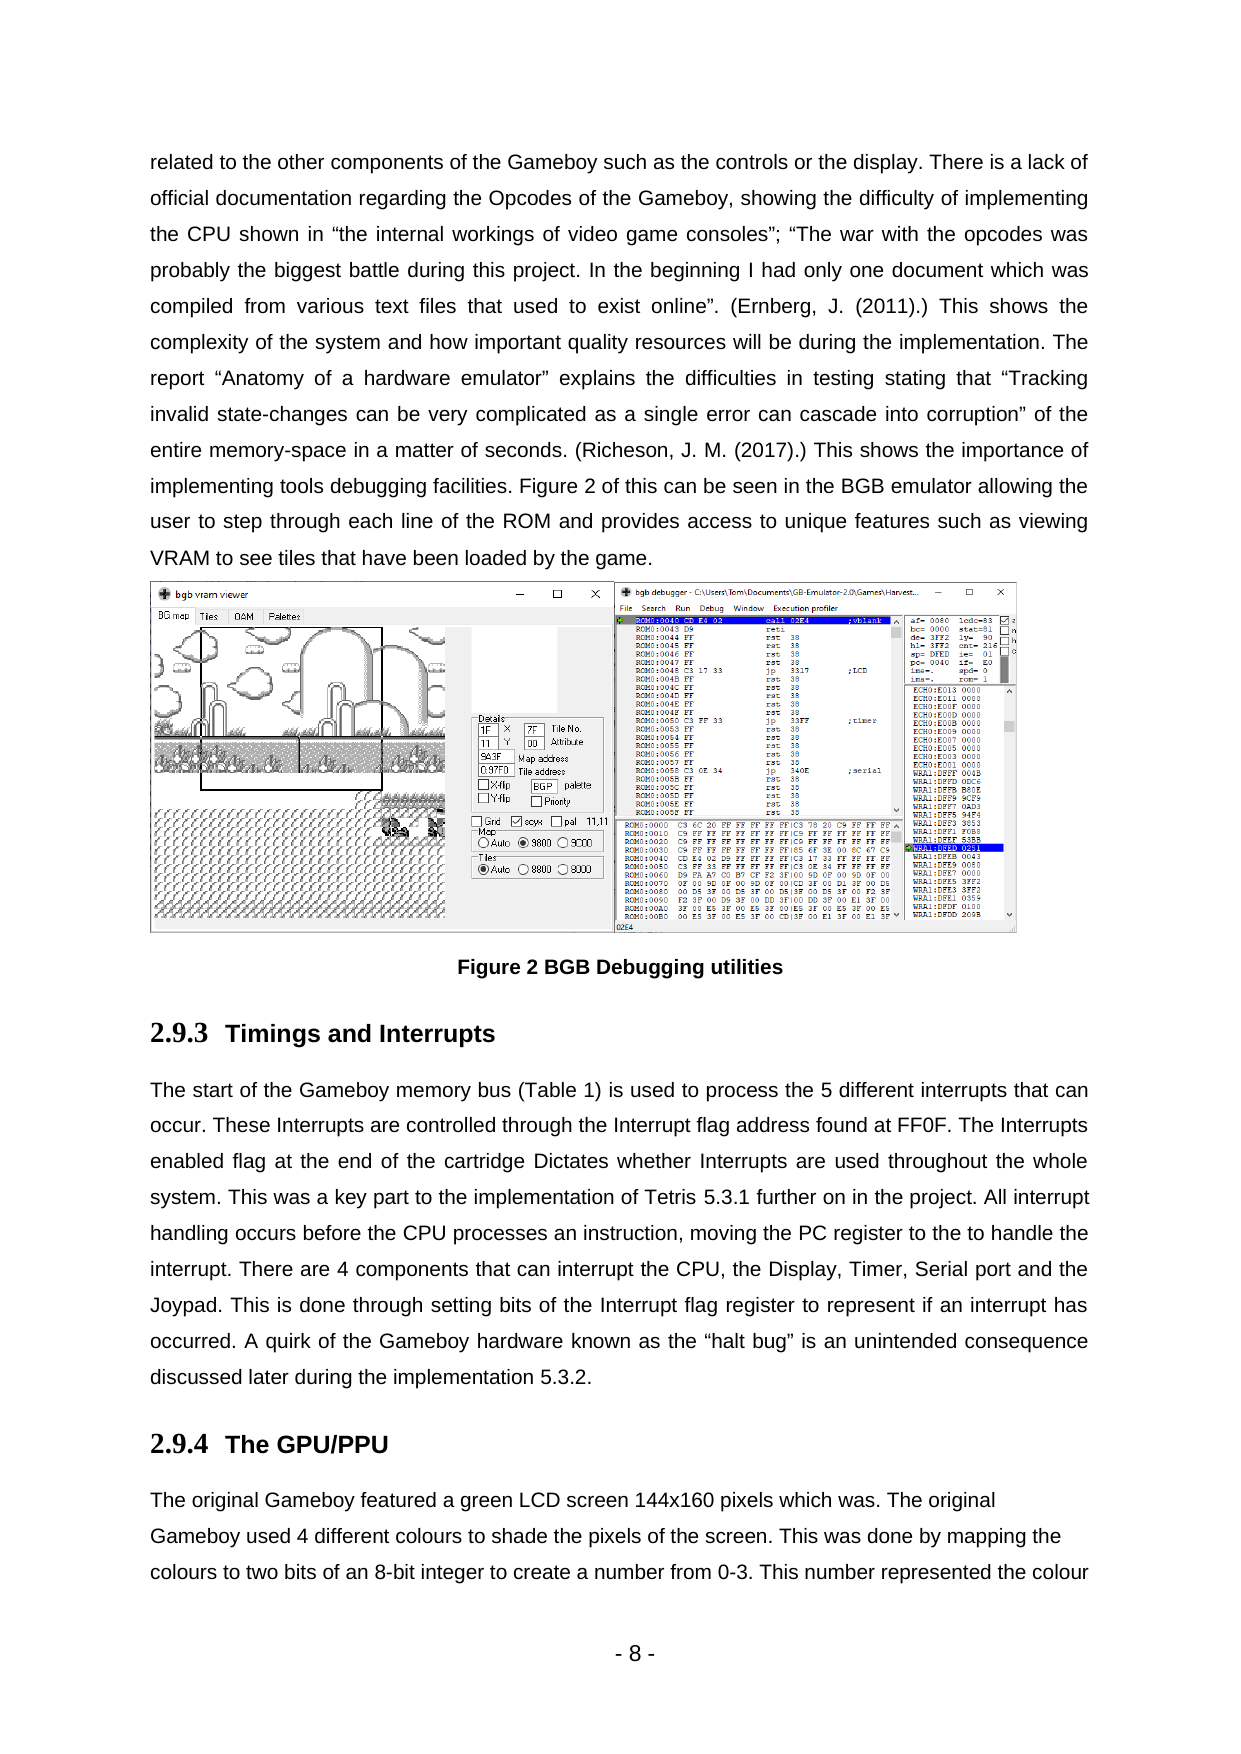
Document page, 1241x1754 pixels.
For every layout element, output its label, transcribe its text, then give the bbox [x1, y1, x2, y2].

picture [150, 581, 1017, 933]
text Figure 2 BGB Debugging utilities [150, 954, 1090, 978]
subtitle Timings and Interrupts [150, 1016, 1090, 1049]
subtitle The GPU/PPU [150, 1426, 1090, 1459]
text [150, 1488, 1090, 1583]
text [150, 150, 1090, 569]
text The start of the Gameboy memory bus (Table 1) is used to process the 5 different interrupts that can occur. These Interrupts are controlled through the Interrupt flag address found at FF0F. The Interrupts enabled flag at the end of the cartridge Dictates whether Interrupts are used throughout the whole system. This was a key part to the implementation of Tetris 5.3.1 further on in the project. All interrupt handling occurs before the CPU processes an instruction, moving the PC register to the to handle the interrupt. There are 4 components that can interrupt the CPU, the Display, Timer, Serial port and the Joypad. This is done through setting bits of the Interrupt flag register to represent if an interrupt has occurred. A quirk of the Gameboy hardware known as the “halt bug” is an unintended consequence discussed later during the implementation 5.3.2. [150, 1077, 1090, 1389]
